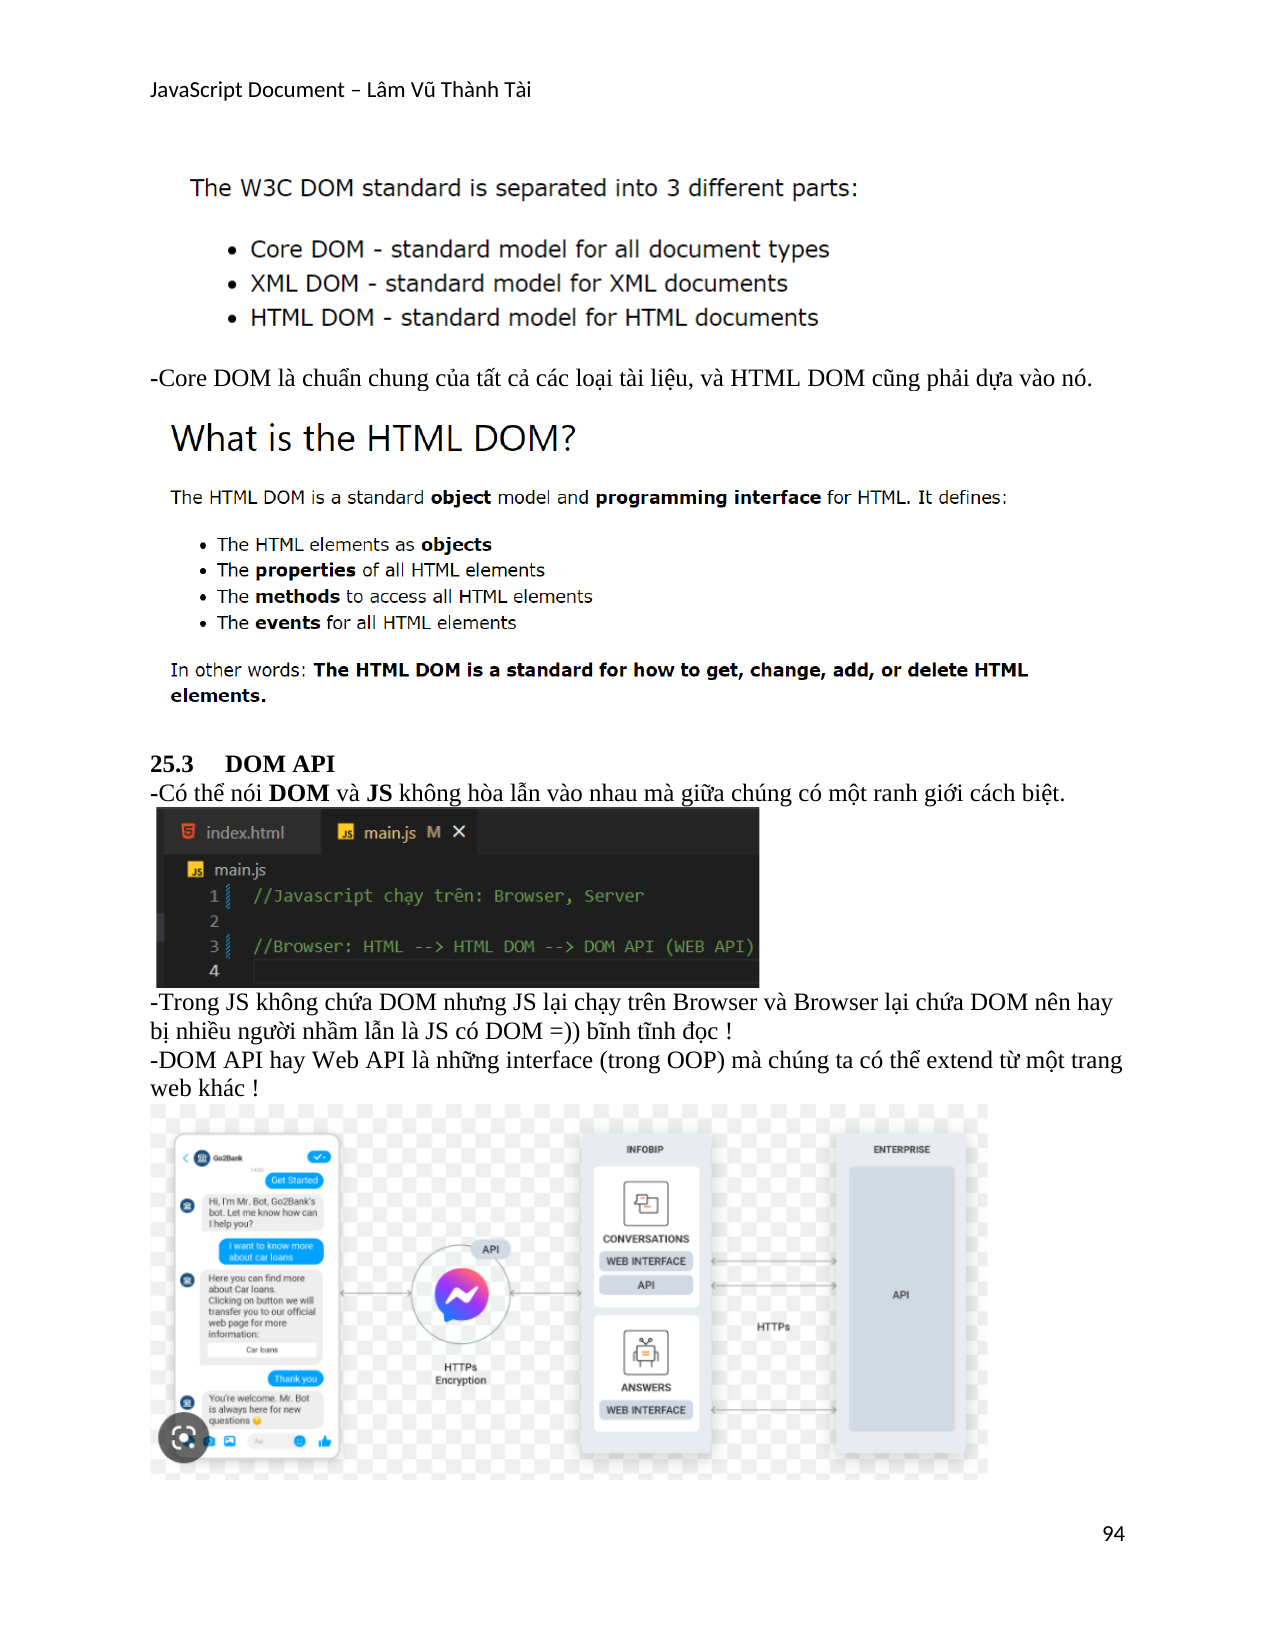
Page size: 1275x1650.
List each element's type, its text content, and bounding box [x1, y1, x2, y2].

list -DOM API hay Web API là những interface (trong OOP) mà chúng ta có thể extend từ một trang web khác ! [150, 1045, 1125, 1102]
list DOM API [150, 749, 1125, 778]
picture [150, 391, 1039, 721]
list -Core DOM là chuẩn chung của tất cả các loại tài liệu, và HTML DOM cũng phải dựa vào nó. [150, 363, 1125, 392]
picture [150, 150, 951, 363]
picture [150, 1102, 988, 1480]
list -Có thể nói DOM và JS không hòa lẫn vào nhau mà giữa chúng có một ranh giới cách biệt. [150, 778, 1125, 807]
picture [156, 807, 760, 988]
list -Trong JS không chứa DOM nhưng JS lại chạy trên Browser và Browser lại chứa DOM nên hay bị nhiều người nhầm lẫn là JS có DOM =)) bĩnh tĩnh đọc ! [150, 987, 1125, 1045]
